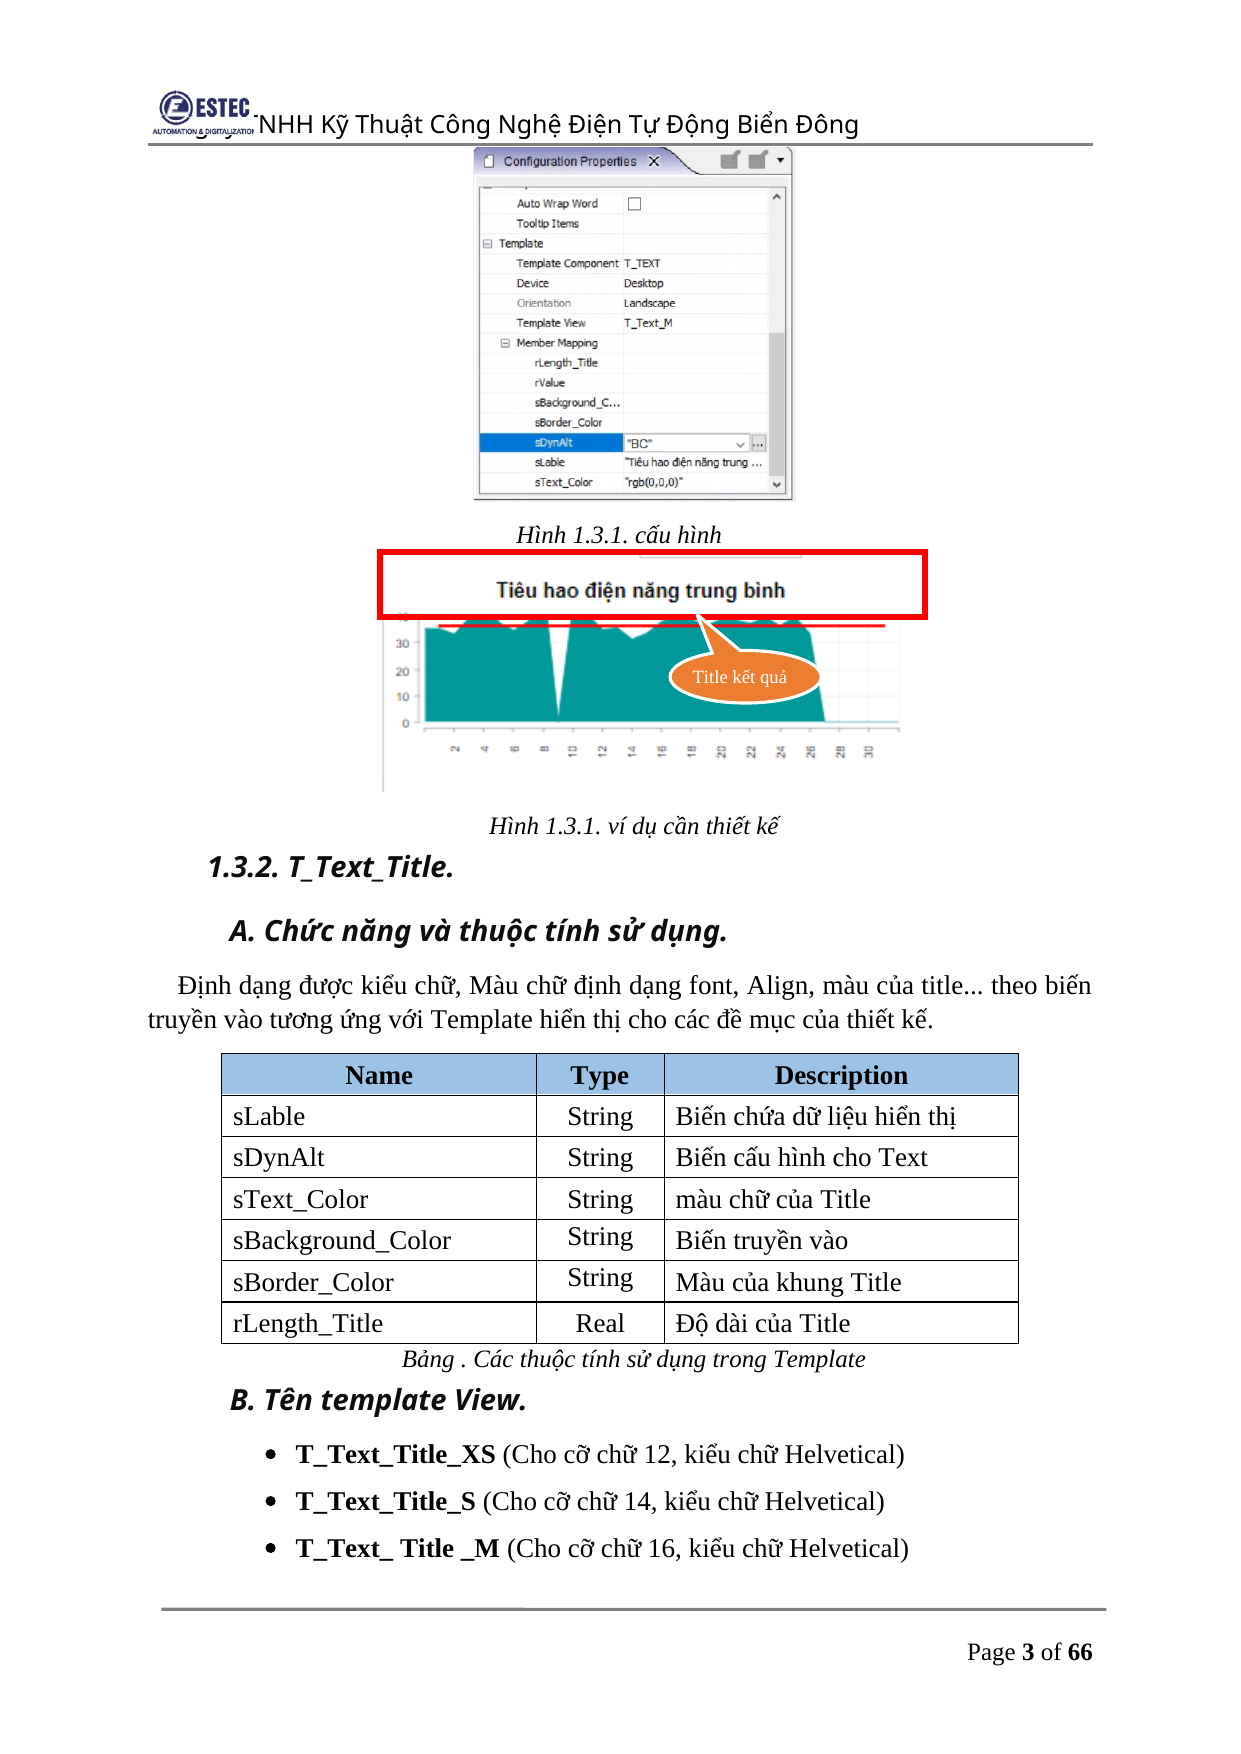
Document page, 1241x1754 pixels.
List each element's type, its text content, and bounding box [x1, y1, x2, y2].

text Hình 1.3.1. ví dụ cần thiết kế [148, 811, 1092, 840]
list T_Text_ Title _M (Cho cỡ chữ 16, kiểu chữ Helvetical) [266, 1532, 1092, 1563]
table_cell String [537, 1137, 664, 1177]
table_cell Biến chứa dữ liệu hiển thị [665, 1096, 1018, 1136]
table_cell màu chữ của Title [665, 1178, 1018, 1219]
table_cell sDynAlt [222, 1137, 536, 1177]
table_cell String [537, 1178, 664, 1219]
table_cell sLable [222, 1096, 536, 1136]
text Định dạng được kiểu chữ, Màu chữ định dạng font, Align, màu của title... theo biến truyền vào tương ứng với Template hiển thị cho các đề mục của thiết kế. [148, 969, 1092, 1034]
table_cell Màu của khung Title [665, 1261, 1018, 1301]
table_header Name [222, 1054, 536, 1094]
subtitle 1.3.2. T_Text_Title. [177, 846, 1092, 886]
table_cell rLength_Title [222, 1303, 536, 1343]
table_cell String [537, 1096, 664, 1136]
subtitle B. Tên template View. [229, 1379, 1092, 1419]
table_header Type [537, 1054, 664, 1094]
table_cell sBackground_Color [222, 1220, 536, 1260]
text Bảng . Các thuộc tính sử dụng trong Template [148, 1344, 1092, 1372]
text Hình 1.3.1. cấu hình [148, 520, 1092, 549]
list T_Text_Title_XS (Cho cỡ chữ 12, kiểu chữ Helvetical) [266, 1438, 1092, 1470]
subtitle A. Chức năng và thuộc tính sử dụng. [229, 910, 1092, 950]
table_cell String [537, 1220, 664, 1260]
picture [147, 87, 254, 134]
list T_Text_Title_S (Cho cỡ chữ 14, kiểu chữ Helvetical) [266, 1485, 1092, 1517]
table_header Description [665, 1054, 1018, 1094]
table_cell Biến truyền vào [665, 1220, 1018, 1260]
table_cell String [537, 1261, 664, 1301]
picture [367, 551, 909, 792]
picture [383, 555, 909, 614]
table_cell sText_Color [222, 1178, 536, 1219]
picture [473, 147, 796, 502]
table_cell Độ dài của Title [665, 1303, 1018, 1343]
table_cell sBorder_Color [222, 1261, 536, 1301]
table_cell Real [537, 1303, 664, 1343]
table_cell Biến cấu hình cho Text [665, 1137, 1018, 1177]
